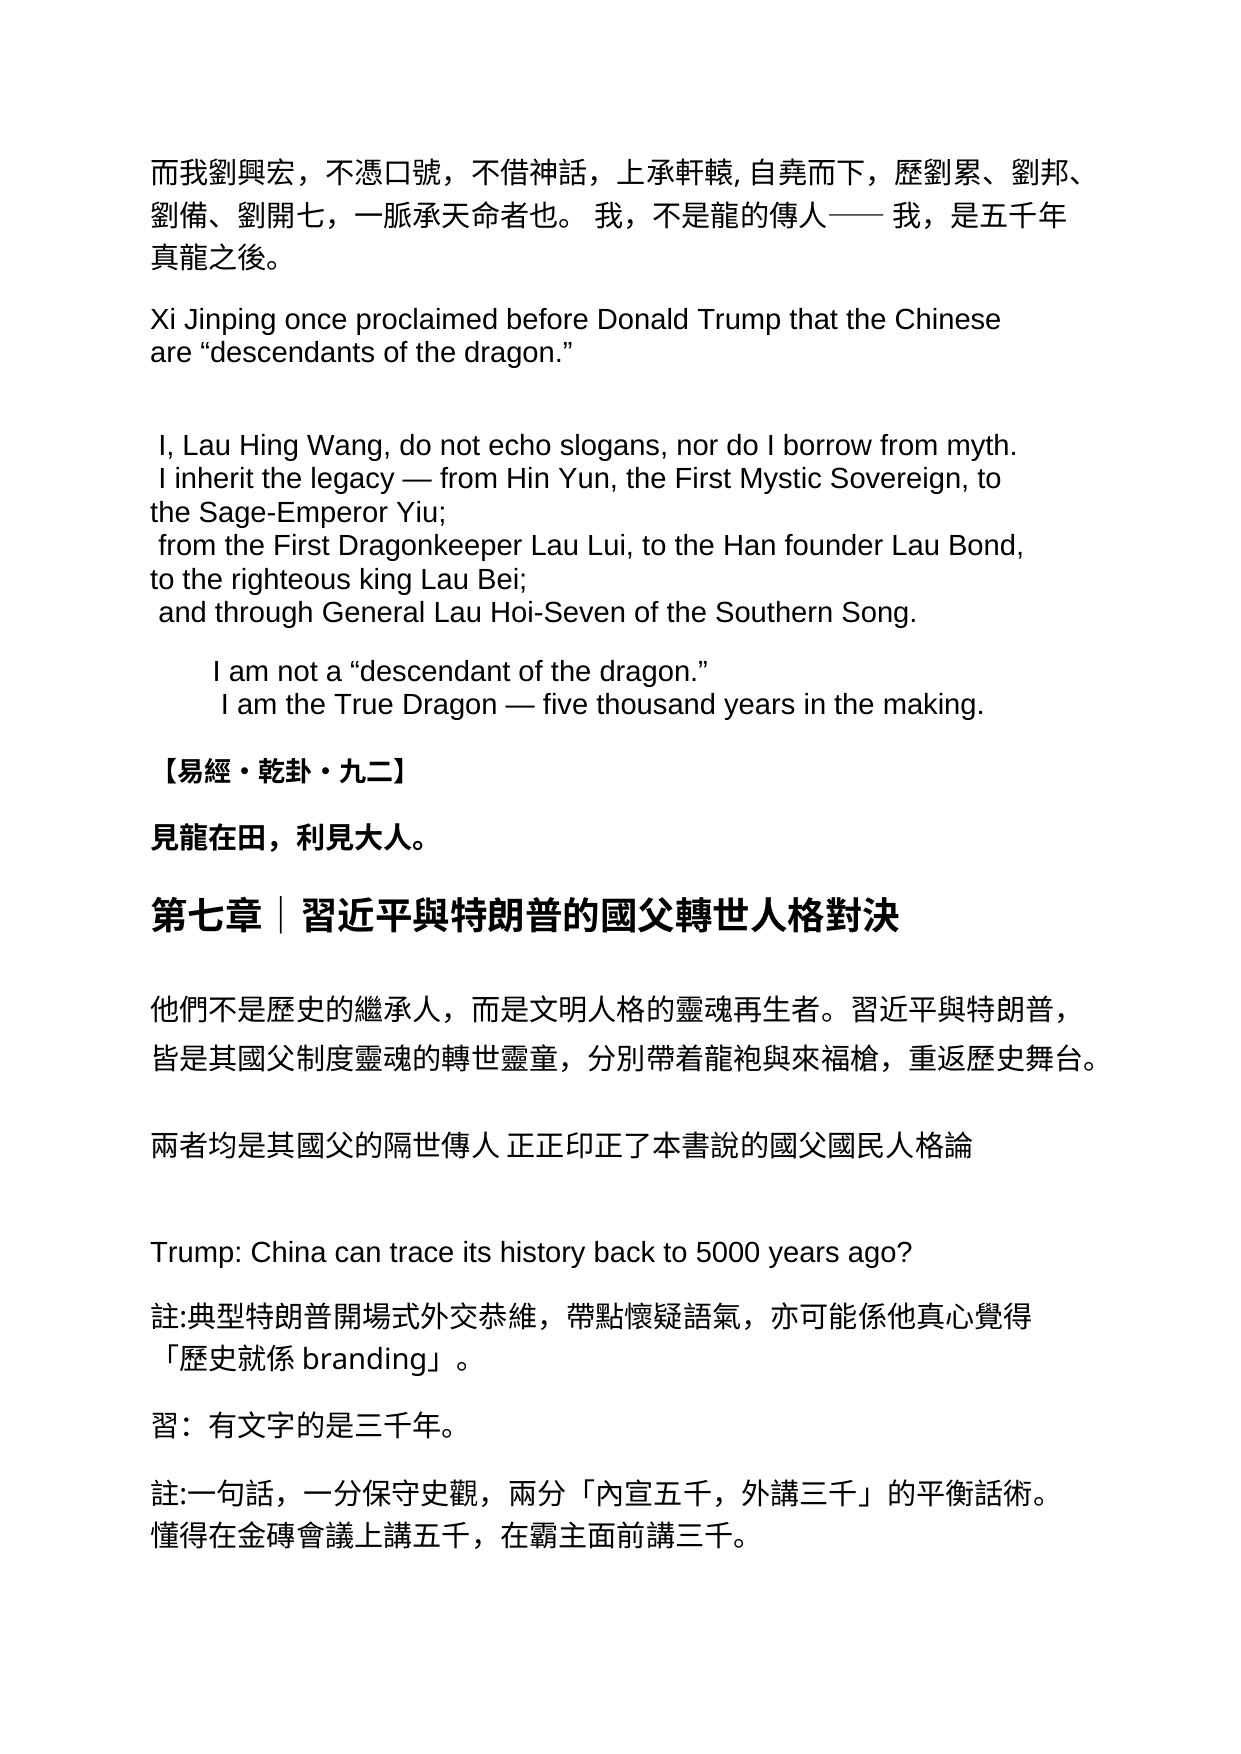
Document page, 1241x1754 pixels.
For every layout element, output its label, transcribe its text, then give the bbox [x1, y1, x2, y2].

text 註:一句話，一分保守史觀，兩分「內宣五千，外講三千」的平衡話術。懂得在金磚會議上講五千，在霸主面前講三千。 [150, 1470, 1090, 1555]
subtitle 【易經・乾卦・九二】 [150, 750, 1090, 789]
subtitle 見龍在田，利見大人。 [150, 814, 1090, 857]
text 習：有文字的是三千年。 [150, 1403, 1090, 1445]
text 註:典型特朗普開場式外交恭維，帶點懷疑語氣，亦可能係他真心覺得「歷史就係branding」。 [150, 1293, 1090, 1378]
text Trump: China can trace its history back to 5000 years ago? [150, 1235, 1090, 1268]
text 而我劉興宏，不憑口號，不借神話，上承軒轅, 自堯而下，歷劉累、劉邦、劉備、劉開七，一脈承天命者也。 我，不是龍的傳人—— 我，是五千年真龍之後。 [150, 150, 1090, 277]
text I, Lau Hing Wang, do not echo slogans, nor do I borrow from myth. I inherit the legacy — from Hin Yun, the First Mystic Sovereign, to the Sage-Emperor Yiu; from the First Dragonkeeper Lau Lui, to the Han founder Lau Bond, to the righteous king Lau Bei; and through General Lau Hoi-Seven of the Southern Song. [150, 394, 1028, 629]
text I am not a “descendant of the dragon.” I am the True Dragon — five thousand years in the making. [212, 654, 1028, 721]
subtitle 第七章｜習近平與特朗普的國父轉世人格對決 [150, 886, 1090, 940]
text 兩者均是其國父的隔世傳人 正正印正了本書說的國父國民人格論 [150, 1123, 1090, 1165]
text 他們不是歷史的繼承人，而是文明人格的靈魂再生者。習近平與特朗普，皆是其國父制度靈魂的轉世靈童，分別帶着龍袍與來福槍，重返歷史舞台。 [150, 987, 1090, 1078]
text Xi Jinping once proclaimed before Donald Trump that the Chinese are “descendants of the dragon.” [150, 302, 1028, 369]
